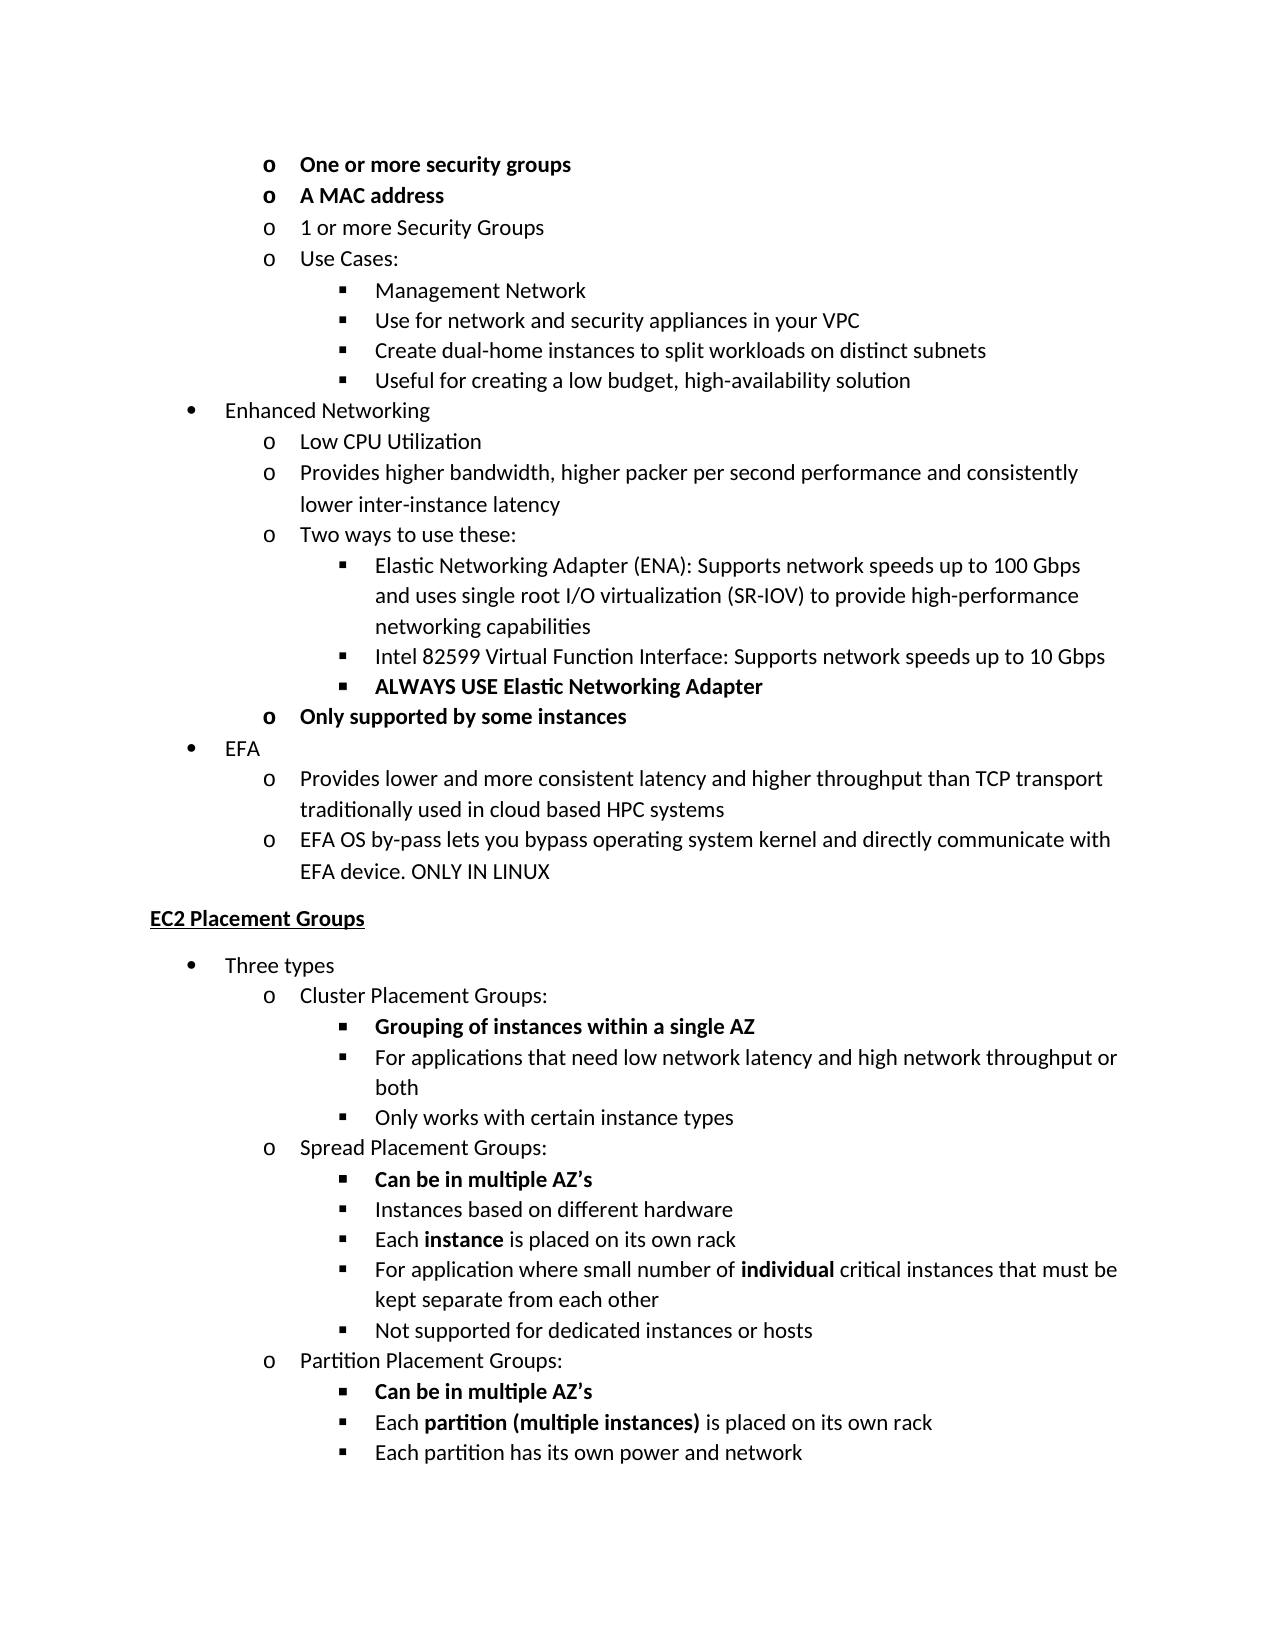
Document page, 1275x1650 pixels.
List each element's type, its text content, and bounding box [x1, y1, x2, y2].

list Only works with certain instance types [337, 1103, 1125, 1131]
list Use Cases: [262, 244, 1125, 273]
list One or more security groups [262, 150, 1125, 179]
list Intel 82599 Virtual Function Interface: Supports network speeds up to 10 Gbps [337, 642, 1125, 670]
list Instances based on different hardware [337, 1195, 1125, 1223]
list Not supported for dedicated instances or hosts [337, 1316, 1125, 1344]
list Can be in multiple AZ’s [337, 1377, 1125, 1405]
list Useful for creating a low budget, high-availability solution [337, 366, 1125, 394]
list Cluster Placement Groups: [262, 981, 1125, 1010]
list Enhanced Networking [187, 397, 1125, 425]
list Two ways to use these: [262, 520, 1125, 549]
subtitle EC2 Placement Groups [150, 904, 1125, 932]
list Each instance is placed on its own rack [337, 1225, 1125, 1253]
list ALWAYS USE Elastic Networking Adapter [337, 672, 1125, 700]
list EFA OS by-pass lets you bypass operating system kernel and directly communicate with EFA device. ONLY IN LINUX [262, 826, 1125, 885]
list A MAC address [262, 181, 1125, 211]
list Spread Placement Groups: [262, 1133, 1125, 1162]
list For application where small number of individual critical instances that must be kept separate from each other [337, 1255, 1125, 1313]
list Each partition (multiple instances) is placed on its own rack [337, 1408, 1125, 1436]
list Use for network and security appliances in your VPC [337, 306, 1125, 334]
list Low CPU Utilization [262, 427, 1125, 456]
list Create dual-home instances to split workloads on distinct subnets [337, 336, 1125, 364]
list Each partition has its own power and network [337, 1438, 1125, 1466]
list Elastic Networking Adapter (ENA): Supports network speeds up to 100 Gbps and uses single root I/O virtualization (SR-IOV) to provide high-performance networking capabilities [337, 551, 1125, 640]
list Partition Placement Groups: [262, 1346, 1125, 1375]
list For applications that need low network latency and high network throughput or both [337, 1043, 1125, 1101]
list Provides higher bandwidth, higher packer per second performance and consistently lower inter-instance latency [262, 458, 1125, 518]
list Management Network [337, 276, 1125, 304]
list EFA [187, 734, 1125, 762]
list Only supported by some instances [262, 702, 1125, 732]
list Provides lower and more consistent latency and higher throughput than TCP transport traditionally used in cloud based HPC systems [262, 764, 1125, 823]
list Grouping of instances within a single AZ [337, 1012, 1125, 1040]
list Can be in multiple AZ’s [337, 1165, 1125, 1193]
list 1 or more Security Groups [262, 213, 1125, 242]
list Three types [187, 951, 1125, 979]
